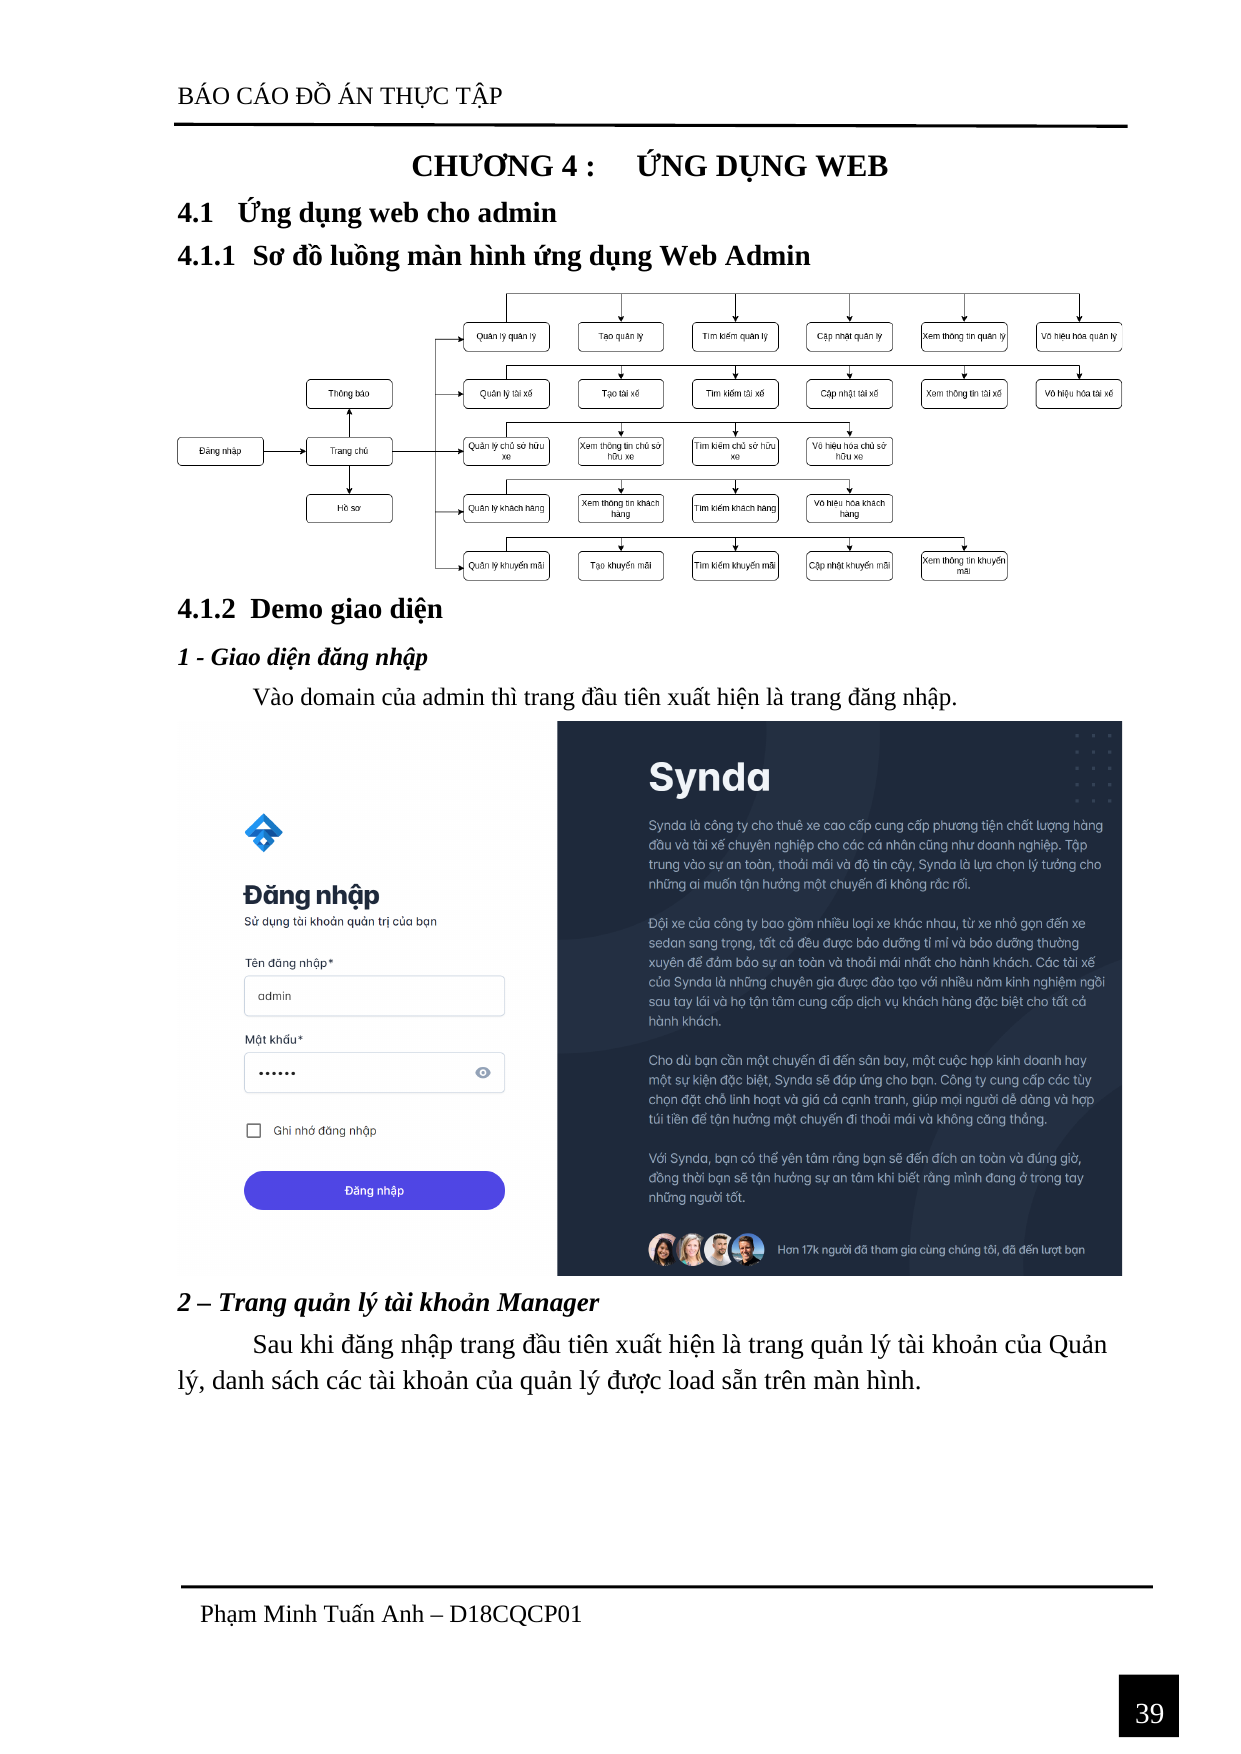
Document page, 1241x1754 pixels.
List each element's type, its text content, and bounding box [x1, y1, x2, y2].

subtitle 4.1.2 Demo giao diện [177, 591, 1122, 625]
text Sau khi đăng nhập trang đầu tiên xuất hiện là trang quản lý tài khoản của Quản lý, danh sách các tài khoản của quản lý được load sẵn trên màn hình. [177, 1328, 1122, 1395]
text 1 - Giao diện đăng nhập [177, 642, 1122, 671]
text Vào domain của admin thì trang đầu tiên xuất hiện là trang đăng nhập. [177, 682, 1122, 710]
subtitle Sơ đồ luồng màn hình ứng dụng Web Admin [177, 238, 1122, 271]
picture [177, 288, 1123, 581]
text 2 – Trang quản lý tài khoản Manager [177, 1287, 1122, 1318]
subtitle ỨNG DỤNG WEB [177, 147, 1122, 183]
subtitle Ứng dụng web cho admin [177, 195, 1122, 228]
picture [177, 721, 1123, 1276]
